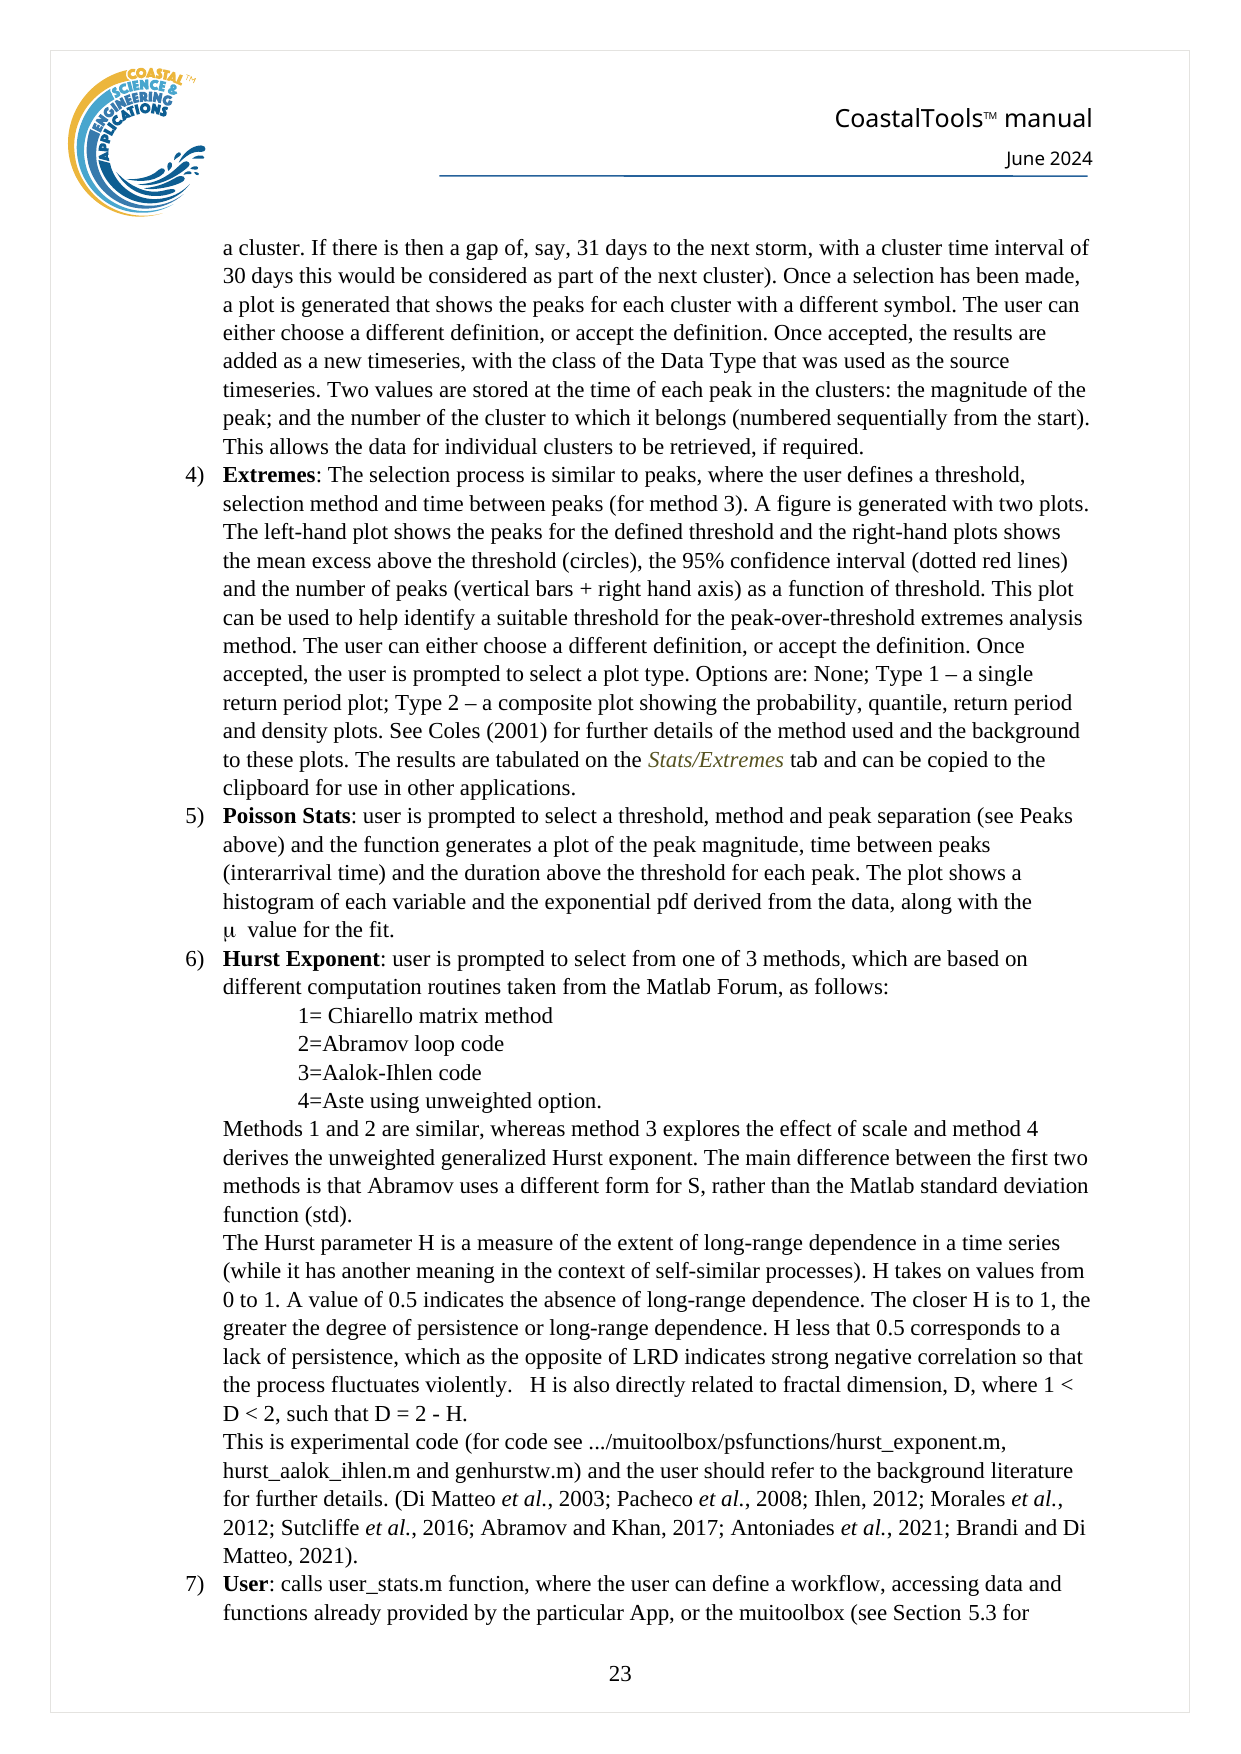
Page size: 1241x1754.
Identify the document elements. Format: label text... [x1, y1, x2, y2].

text 3=Aalok-Ihlen code [298, 1058, 1093, 1085]
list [185, 234, 1093, 459]
list Poisson Stats: user is prompted to select a threshold, method and peak separation (see Peaks above) and the function generates a plot of the peak magnitude, time between peaks (interarrival time) and the duration above the threshold for each peak. The plot shows a histogram of each variable and the exponential pdf derived from the data, along with the value for the fit. [185, 803, 1093, 943]
text 4=Aste using unweighted option. [298, 1087, 1093, 1113]
text The Hurst parameter H is a measure of the extent of long-range dependence in a time series (while it has another meaning in the context of self-similar processes). H takes on values from 0 to 1. A value of 0.5 indicates the absence of long-range dependence. The closer H is to 1, the greater the degree of persistence or long-range dependence. H less that 0.5 corresponds to a lack of persistence, which as the opposite of LRD indicates strong negative correlation so that the process fluctuates violently. H is also directly related to fractal dimension, D, where 1 < D < 2, such that D = 2 - H. [223, 1229, 1093, 1426]
text 1= Chiarello matrix method [298, 1002, 1093, 1028]
list Hurst Exponent: user is prompted to select from one of 3 methods, which are based on different computation routines taken from the Matlab Forum, as follows: [185, 945, 1093, 999]
text 2=Abramov loop code [298, 1030, 1093, 1056]
text Methods 1 and 2 are similar, whereas method 3 explores the effect of scale and method 4 derives the unweighted generalized Hurst exponent. The main difference between the first two methods is that Abramov uses a different form for S, rather than the Matlab standard deviation function (std). [223, 1115, 1093, 1227]
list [185, 1570, 1093, 1625]
list Extremes: The selection process is similar to peaks, where the user defines a threshold, selection method and time between peaks (for method 3). A figure is generated with two plots. The left-hand plot shows the peaks for the defined threshold and the right-hand plots shows the mean excess above the threshold (circles), the 95% confidence interval (dotted red lines) and the number of peaks (vertical bars + right hand axis) as a function of threshold. This plot can be used to help identify a suitable threshold for the peak-over-threshold extremes analysis method. The user can either choose a different definition, or accept the definition. Once accepted, the user is prompted to select a plot type. Options are: None; Type 1 – a single return period plot; Type 2 – a composite plot showing the probability, quantile, return period and density plots. See Coles (2001) for further details of the method used and the background to these plots. The results are tabulated on the Stats/Extremes tab and can be copied to the clipboard for use in other applications. [185, 461, 1093, 801]
text This is experimental code (for code see .../muitoolbox/psfunctions/hurst_exponent.m, hurst_aalok_ihlen.m and genhurstw.m) and the user should refer to the background literature for further details. (Di Matteo et al., 2003; Pacheco et al., 2008; Ihlen, 2012; Morales et al., 2012; Sutcliffe et al., 2016; Abramov and Khan, 2017; Antoniades et al., 2021; Brandi and Di Matteo, 2021). [223, 1428, 1093, 1568]
